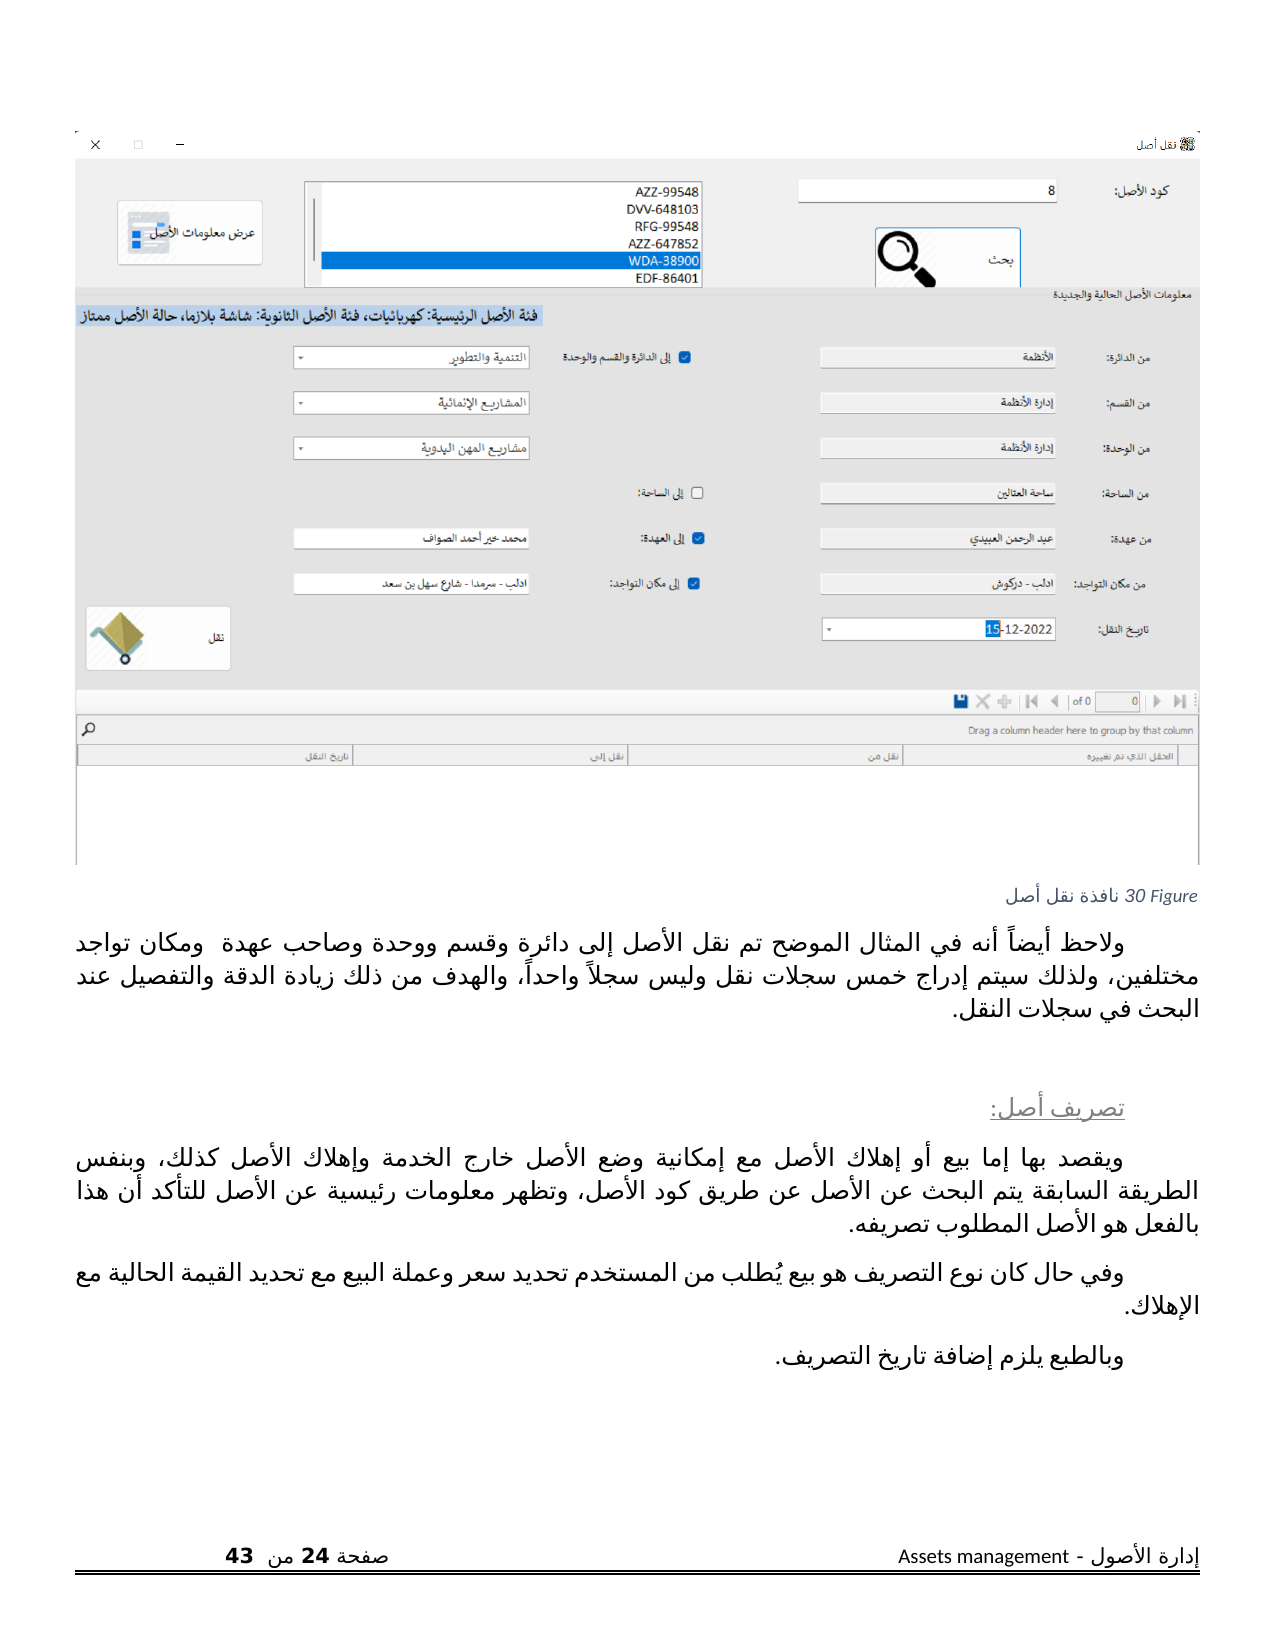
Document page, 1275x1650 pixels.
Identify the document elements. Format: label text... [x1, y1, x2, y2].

picture [75, 131, 1200, 865]
text وفي حال كان نوع التصريف هو بيع يُطلب من المستخدم تحديد سعر وعملة البيع مع تحديد القيمة الحالية مع الإهلاك. [75, 1257, 1200, 1321]
subtitle تصريف أصل: [75, 1092, 1200, 1123]
text وبالطبع يلزم إضافة تاريخ التصريف. [75, 1340, 1200, 1371]
text Figure 30 نافذة نقل أصل [75, 884, 1200, 907]
text ويقصد بها إما بيع أو إهلاك الأصل مع إمكانية وضع الأصل خارج الخدمة وإهلاك الأصل كذلك، وبنفس الطريقة السابقة يتم البحث عن الأصل عن طريق كود الأصل، وتظهر معلومات رئيسية عن الأصل للتأكد أن هذا بالفعل هو الأصل المطلوب تصريفه. [75, 1142, 1200, 1238]
text ولاحظ أيضاً أنه في المثال الموضح تم نقل الأصل إلى دائرة وقسم ووحدة وصاحب عهدة ومكان تواجد مختلفين، ولذلك سيتم إدراج خمس سجلات نقل وليس سجلاً واحداً، والهدف من ذلك زيادة الدقة والتفصيل عند البحث في سجلات النقل. [75, 927, 1200, 1024]
